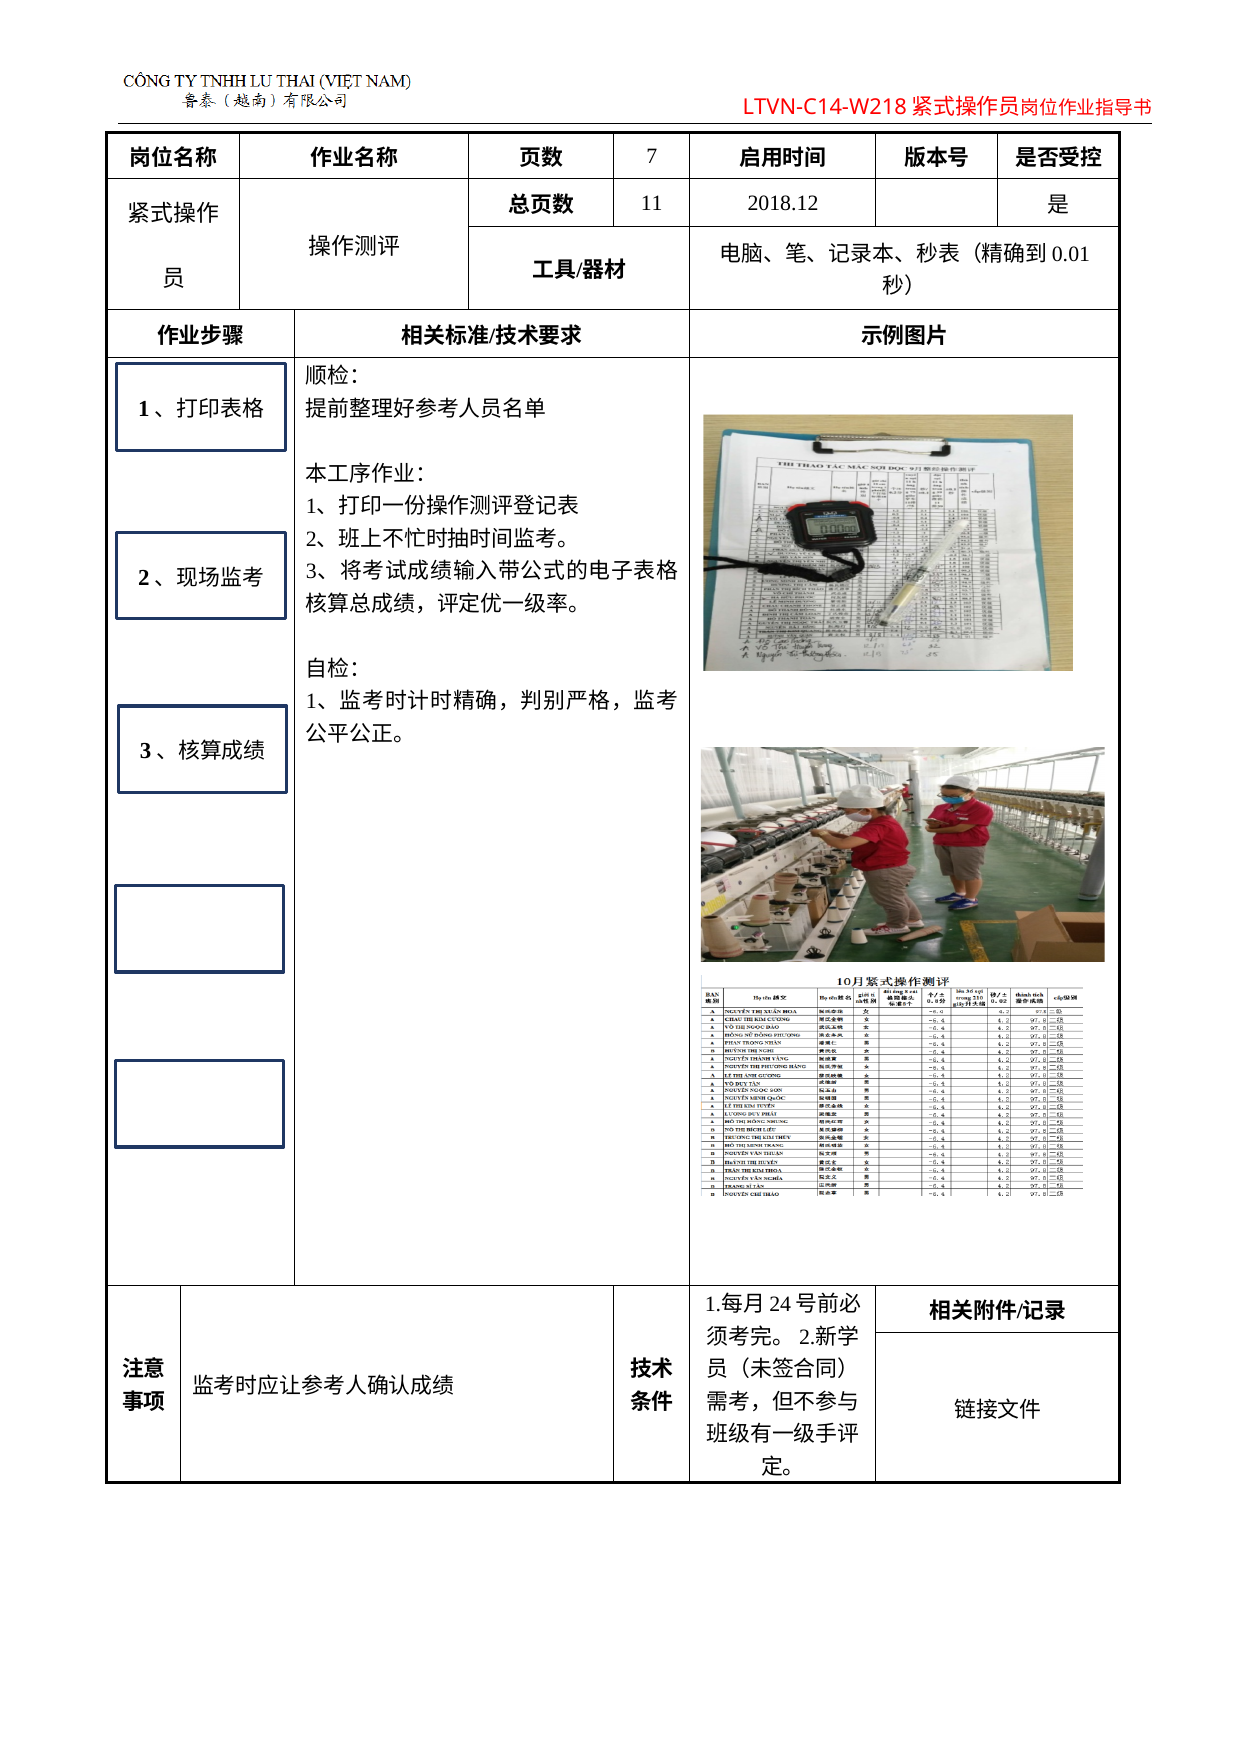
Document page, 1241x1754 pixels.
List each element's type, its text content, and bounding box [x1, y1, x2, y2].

table_cell 2018.12 [690, 179, 875, 226]
table_cell 注意事项 [108, 1286, 180, 1481]
table_cell 监考时应让参考人确认成绩 [181, 1286, 613, 1481]
table_cell 链接文件 [876, 1333, 1118, 1481]
table_header 作业名称 [240, 134, 468, 178]
table_header 岗位名称 [108, 134, 239, 178]
table_cell 电脑、笔、记录本、秒表（精确到0.01秒） [690, 227, 1118, 309]
table_cell 相关附件/记录 [876, 1286, 1118, 1332]
table_cell 是 [998, 179, 1118, 226]
table_cell [876, 179, 997, 226]
table_cell 作业步骤 [108, 310, 294, 357]
table_cell 示例图片 [690, 310, 1118, 357]
table_cell [690, 358, 1118, 1285]
table_header 页数 [469, 134, 613, 178]
table_header 启用时间 [690, 134, 875, 178]
picture [704, 415, 1073, 671]
table_cell 11 [614, 179, 689, 226]
table_cell 工具/器材 [469, 227, 689, 309]
picture [700, 975, 1083, 1196]
table_cell 顺检： 提前整理好参考人员名单 本工序作业： 1、打印一份操作测评登记表 2、班上不忙时抽时间监考。 3、将考试成绩输入带公式的电子表格核算总成绩，评定优一级率。 自检： 1、监考时计时精确，判别严格，监考公平公正。 [295, 358, 689, 1285]
table_header 是否受控 [998, 134, 1118, 178]
table_cell 相关标准/技术要求 [295, 310, 689, 357]
table_cell 操作测评 [240, 179, 468, 309]
table_header 7 [614, 134, 689, 178]
table_cell 1.每月24号前必须考完。 2.新学员（未签合同）需考，但不参与班级有一级手评定。 [690, 1286, 875, 1481]
table_cell 紧式操作员 [108, 179, 239, 309]
table_cell [108, 358, 294, 1285]
table_header 版本号 [876, 134, 997, 178]
table_cell 总页数 [469, 179, 613, 226]
picture [700, 747, 1105, 962]
table_cell 技术条件 [614, 1286, 689, 1481]
picture [118, 70, 414, 111]
